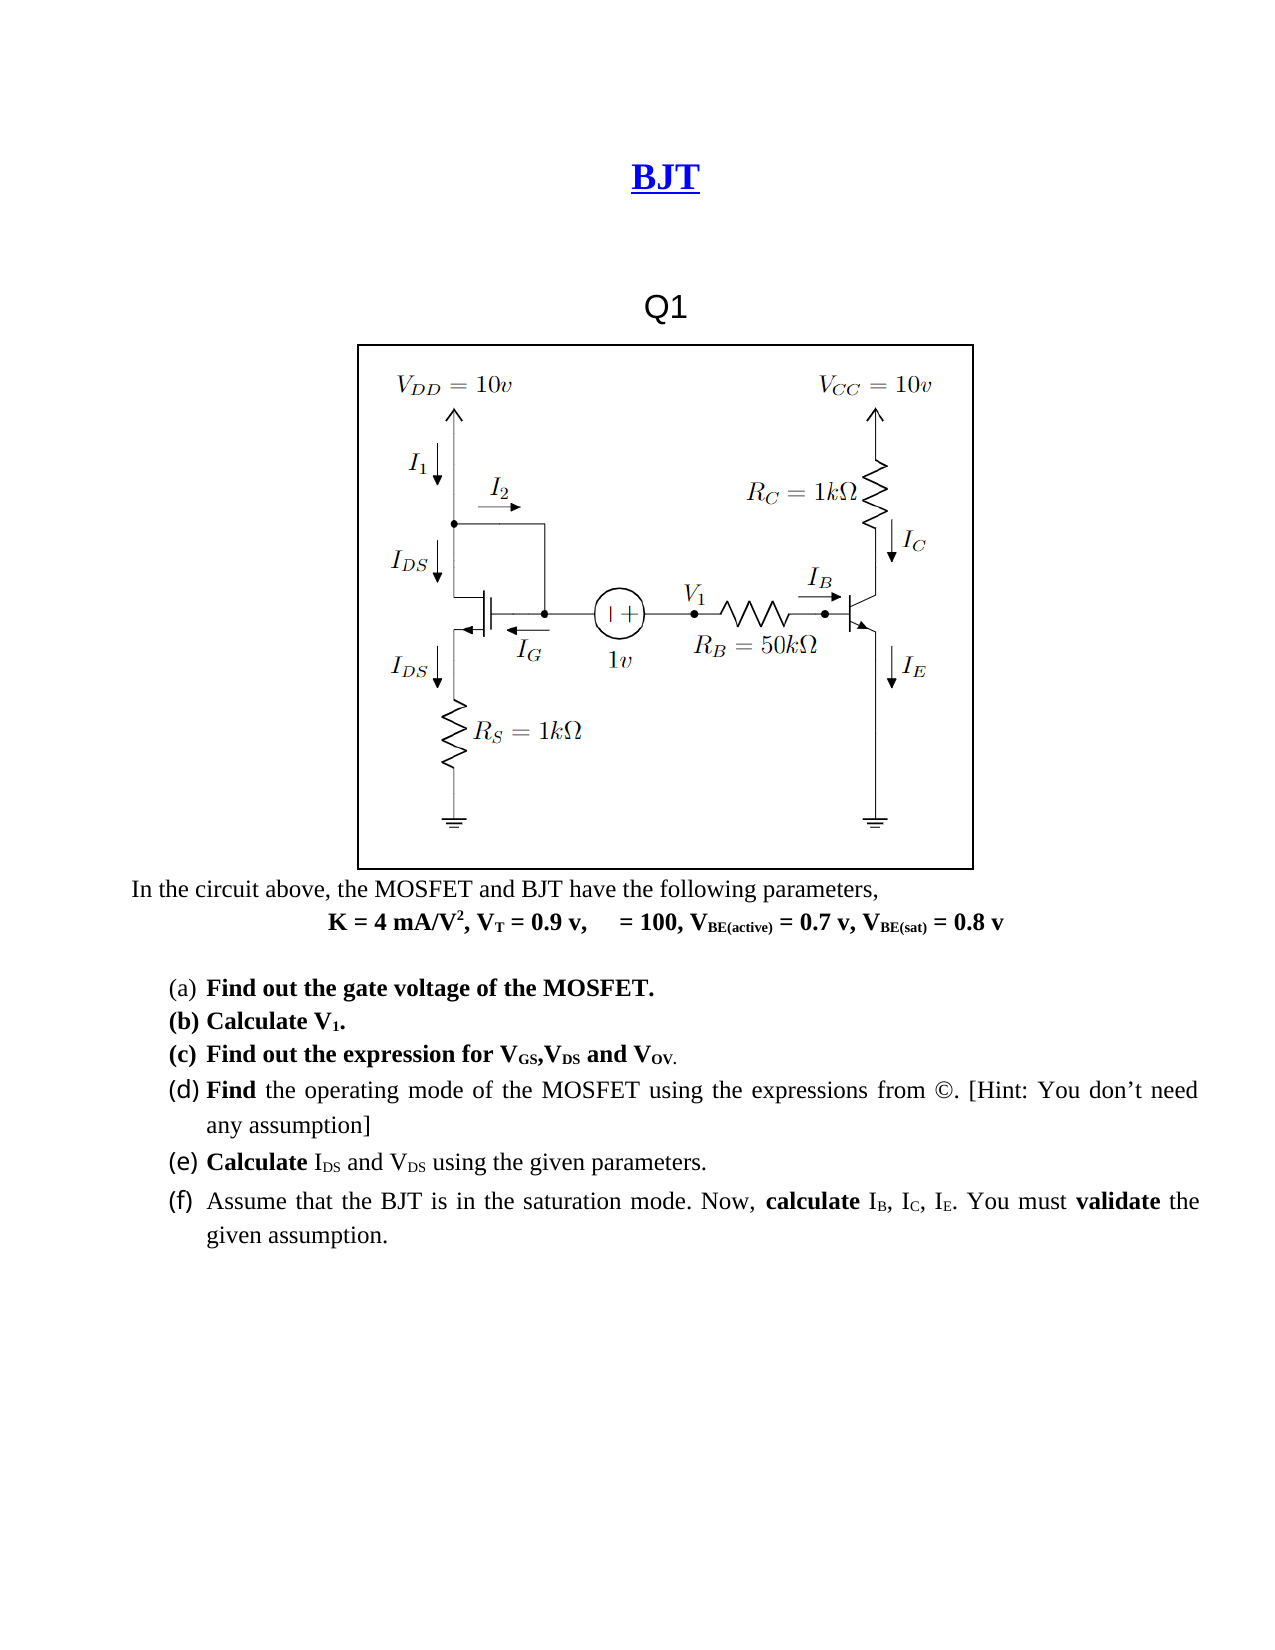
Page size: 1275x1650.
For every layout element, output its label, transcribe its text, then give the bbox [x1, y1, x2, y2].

list Calculate V1. [169, 1006, 1200, 1034]
subtitle BJT [131, 105, 1200, 198]
text In the circuit above, the MOSFET and BJT have the following parameters, [131, 874, 1200, 902]
list Assume that the BJT is in the saturation mode. Now, calculate IB, IC, IE. You must validate the given assumption. [169, 1182, 1200, 1249]
list Calculate IDS and VDS using the given parameters. [169, 1143, 1200, 1177]
text K = 4 mA/V2, VT = 0.9 v, 𝜷 = 100, VBE(active) = 0.7 v, VBE(sat) = 0.8 v [131, 907, 1200, 935]
list Find out the expression for VGS,VDS and VOV. [169, 1039, 1200, 1067]
picture [359, 346, 972, 868]
list Find out the gate voltage of the MOSFET. [169, 973, 1200, 1001]
subtitle Q1 [131, 287, 1200, 326]
list Find the operating mode of the MOSFET using the expressions from ©. [Hint: You don’t need any assumption] [169, 1072, 1200, 1139]
